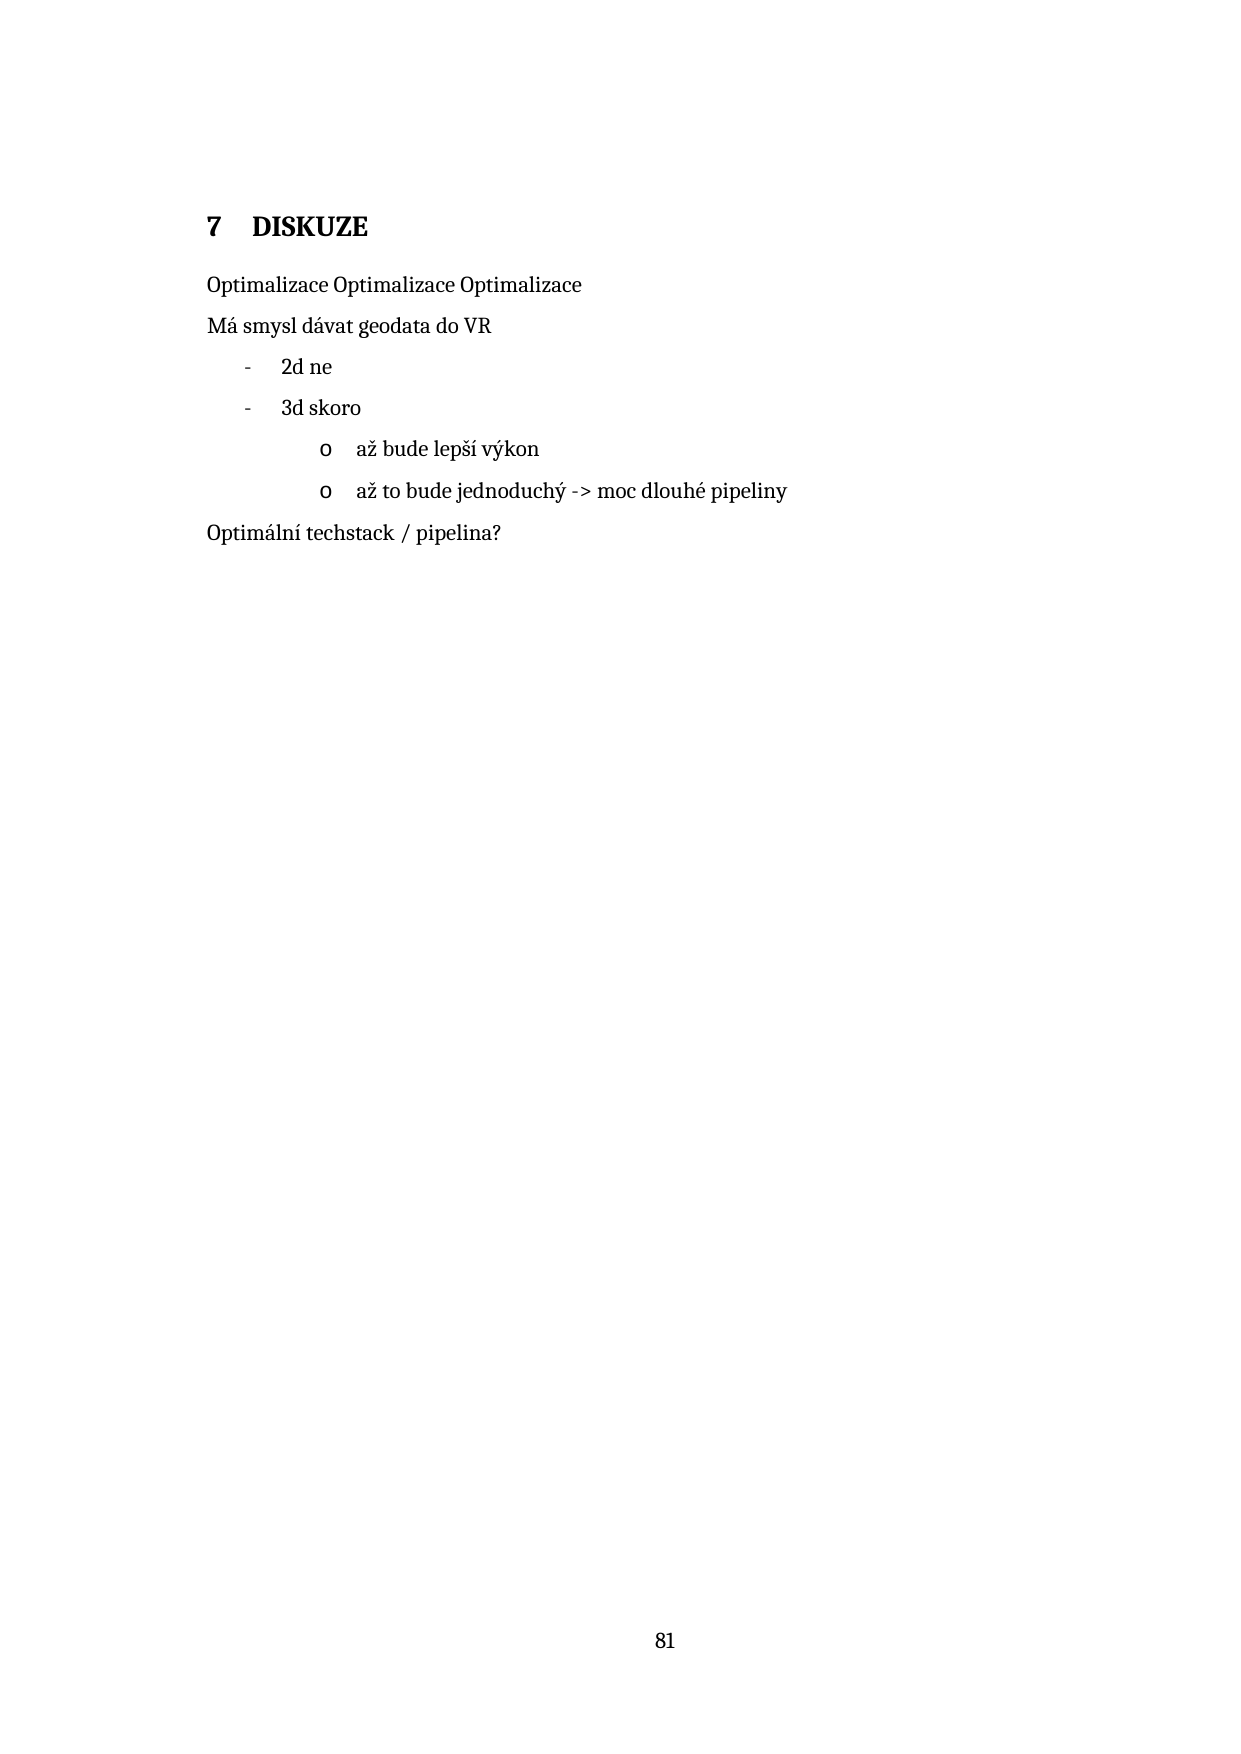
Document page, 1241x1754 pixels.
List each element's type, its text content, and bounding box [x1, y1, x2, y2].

text Optimální techstack / pipelina? [207, 520, 1122, 546]
list až bude lepší výkon [319, 435, 1122, 463]
text Optimalizace Optimalizace Optimalizace [207, 272, 1122, 298]
list 3d skoro [244, 394, 1122, 421]
text Má smysl dávat geodata do VR [207, 313, 1122, 339]
list až to bude jednoduchý -> moc dlouhé pipeliny [319, 478, 1122, 505]
list 2d ne [244, 353, 1122, 380]
subtitle DISKUZE [207, 211, 1122, 244]
